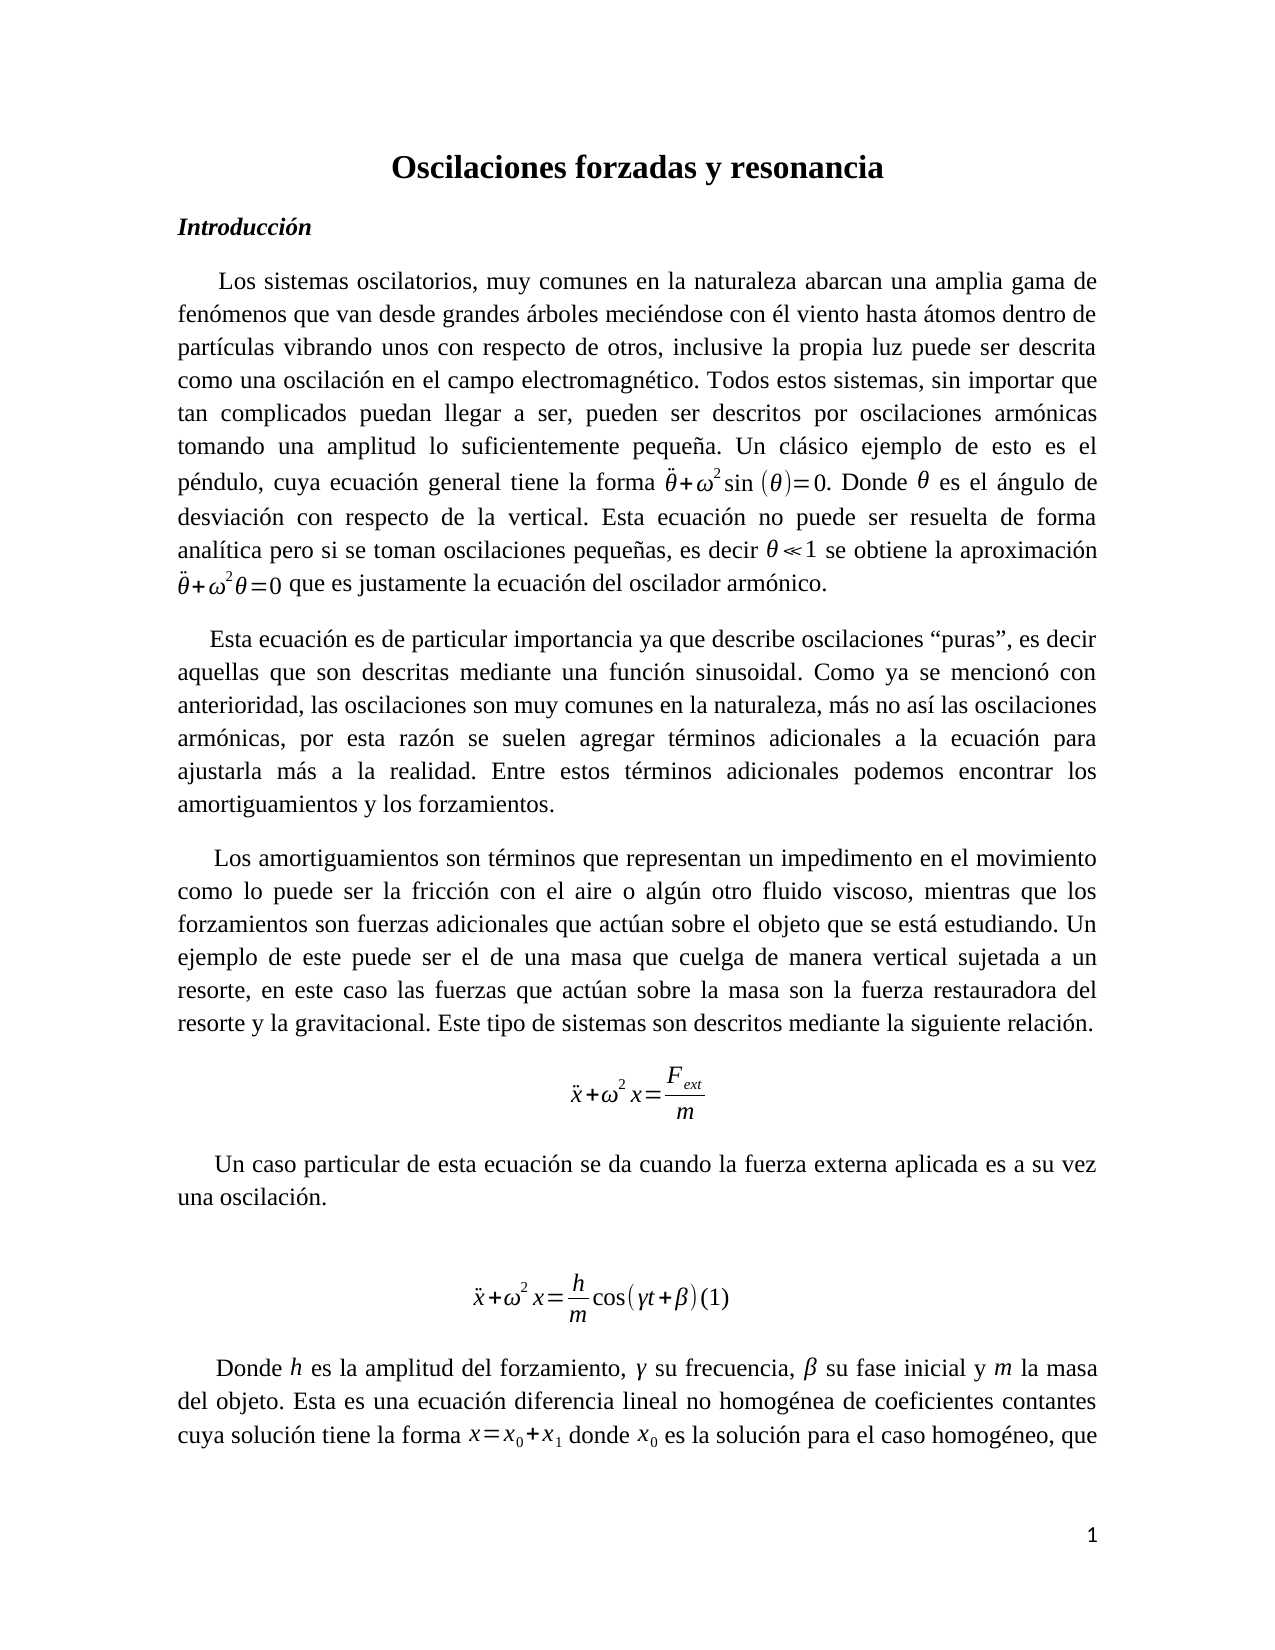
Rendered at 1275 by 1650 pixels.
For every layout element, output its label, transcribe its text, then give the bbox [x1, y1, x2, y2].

text Los amortiguamientos son términos que representan un impedimento en el movimiento como lo puede ser la fricción con el aire o algún otro fluido viscoso, mientras que los forzamientos son fuerzas adicionales que actúan sobre el objeto que se está estudiando. Un ejemplo de este puede ser el de una masa que cuelga de manera vertical sujetada a un resorte, en este caso las fuerzas que actúan sobre la masa son la fuerza restauradora del resorte y la gravitacional. Este tipo de sistemas son descritos mediante la siguiente relación. [177, 843, 1098, 1037]
text Esta ecuación es de particular importancia ya que describe oscilaciones “puras”, es decir aquellas que son descritas mediante una función sinusoidal. Como ya se mencionó con anterioridad, las oscilaciones son muy comunes en la naturaleza, más no así las oscilaciones armónicas, por esta razón se suelen agregar términos adicionales a la ecuación para ajustarla más a la realidad. Entre estos términos adicionales podemos encontrar los amortiguamientos y los forzamientos. [177, 624, 1098, 818]
text Los sistemas oscilatorios, muy comunes en la naturaleza abarcan una amplia gama de fenómenos que van desde grandes árboles meciéndose con él viento hasta átomos dentro de partículas vibrando unos con respecto de otros, inclusive la propia luz puede ser descrita como una oscilación en el campo electromagnético. Todos estos sistemas, sin importar que tan complicados puedan llegar a ser, pueden ser descritos por oscilaciones armónicas tomando una amplitud lo suficientemente pequeña. Un clásico ejemplo de esto es el péndulo, cuya ecuación general tiene la forma . Donde es el ángulo de desviación con respecto de la vertical. Esta ecuación no puede ser resuelta de forma analítica pero si se toman oscilaciones pequeñas, es decir se obtiene la aproximación que es justamente la ecuación del oscilador armónico. [177, 266, 1098, 599]
text Introducción [177, 212, 1098, 241]
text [177, 1353, 1098, 1451]
text Un caso particular de esta ecuación se da cuando la fuerza externa aplicada es a su vez una oscilación. [177, 1149, 1098, 1211]
text Oscilaciones forzadas y resonancia [177, 148, 1098, 186]
